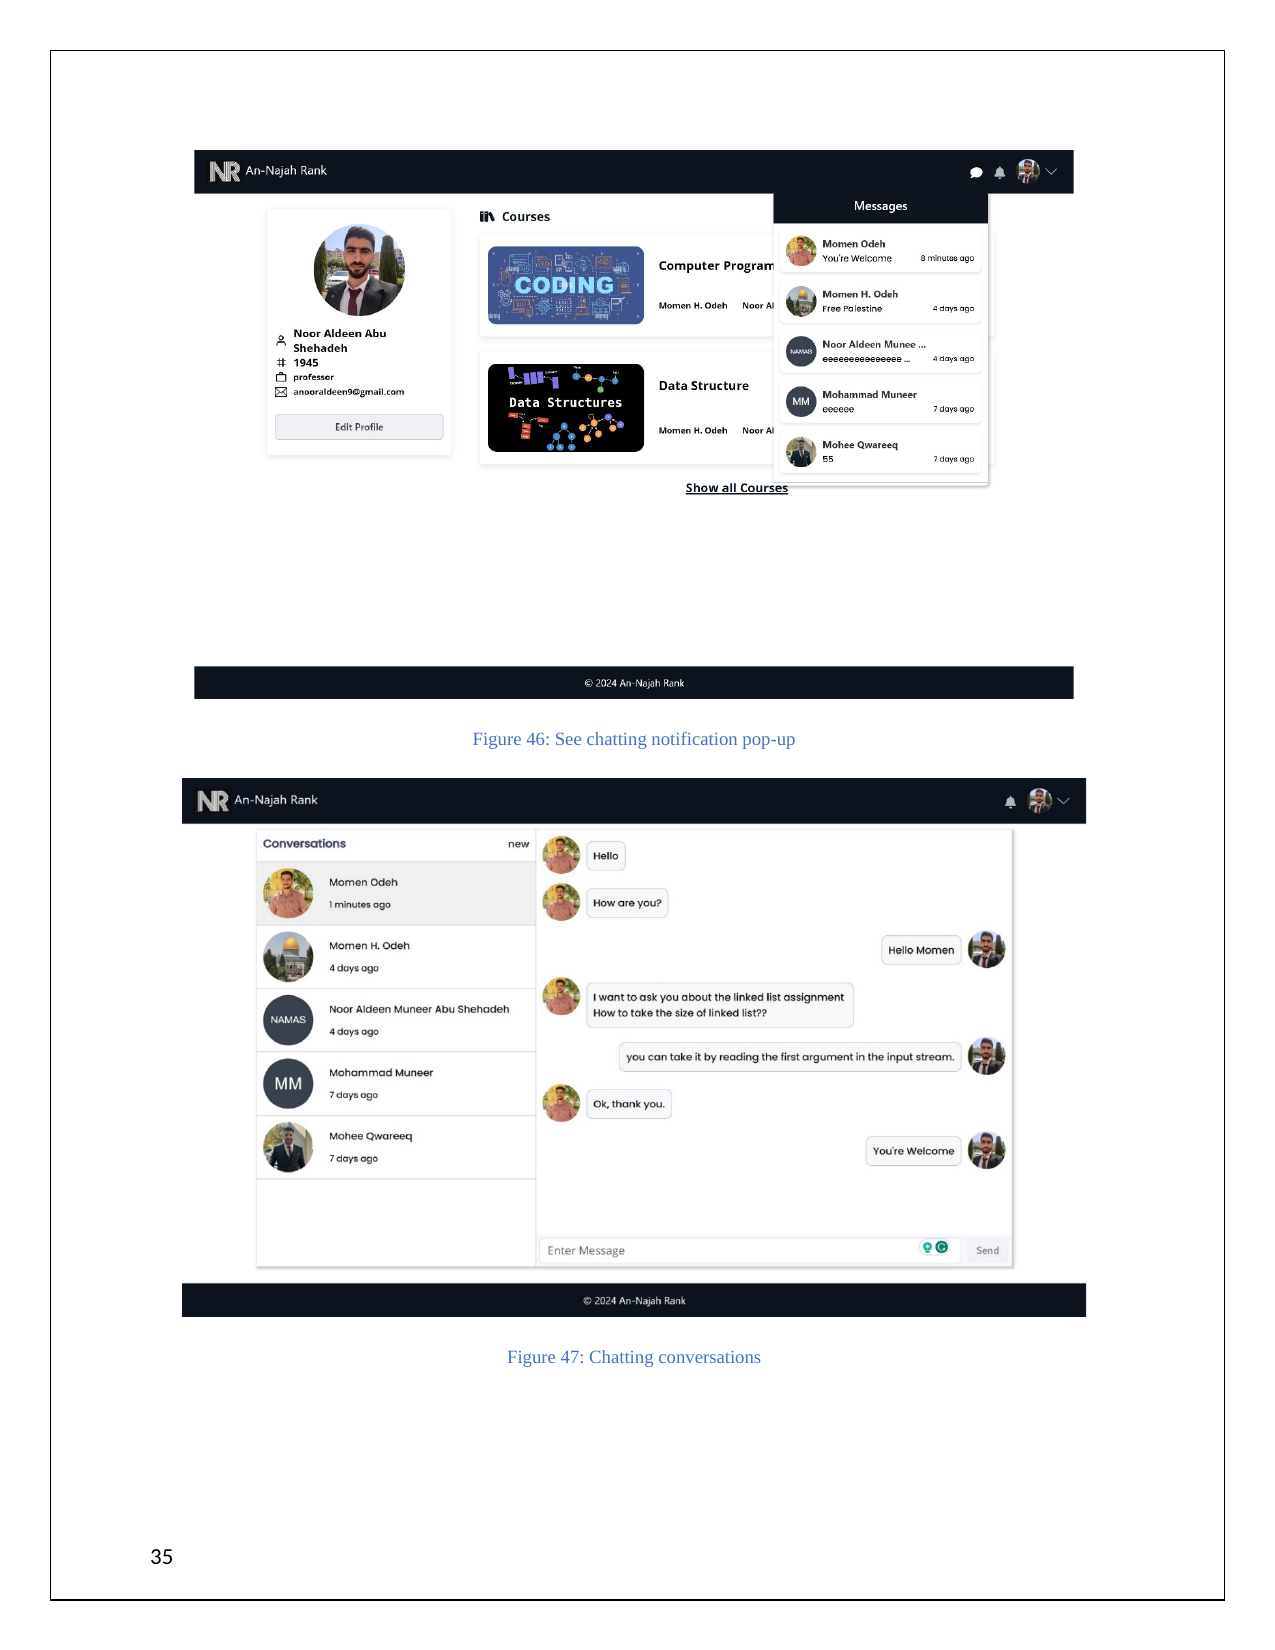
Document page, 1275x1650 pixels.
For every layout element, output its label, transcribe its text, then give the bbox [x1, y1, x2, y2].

picture [194, 150, 1074, 699]
picture [182, 778, 1087, 1317]
